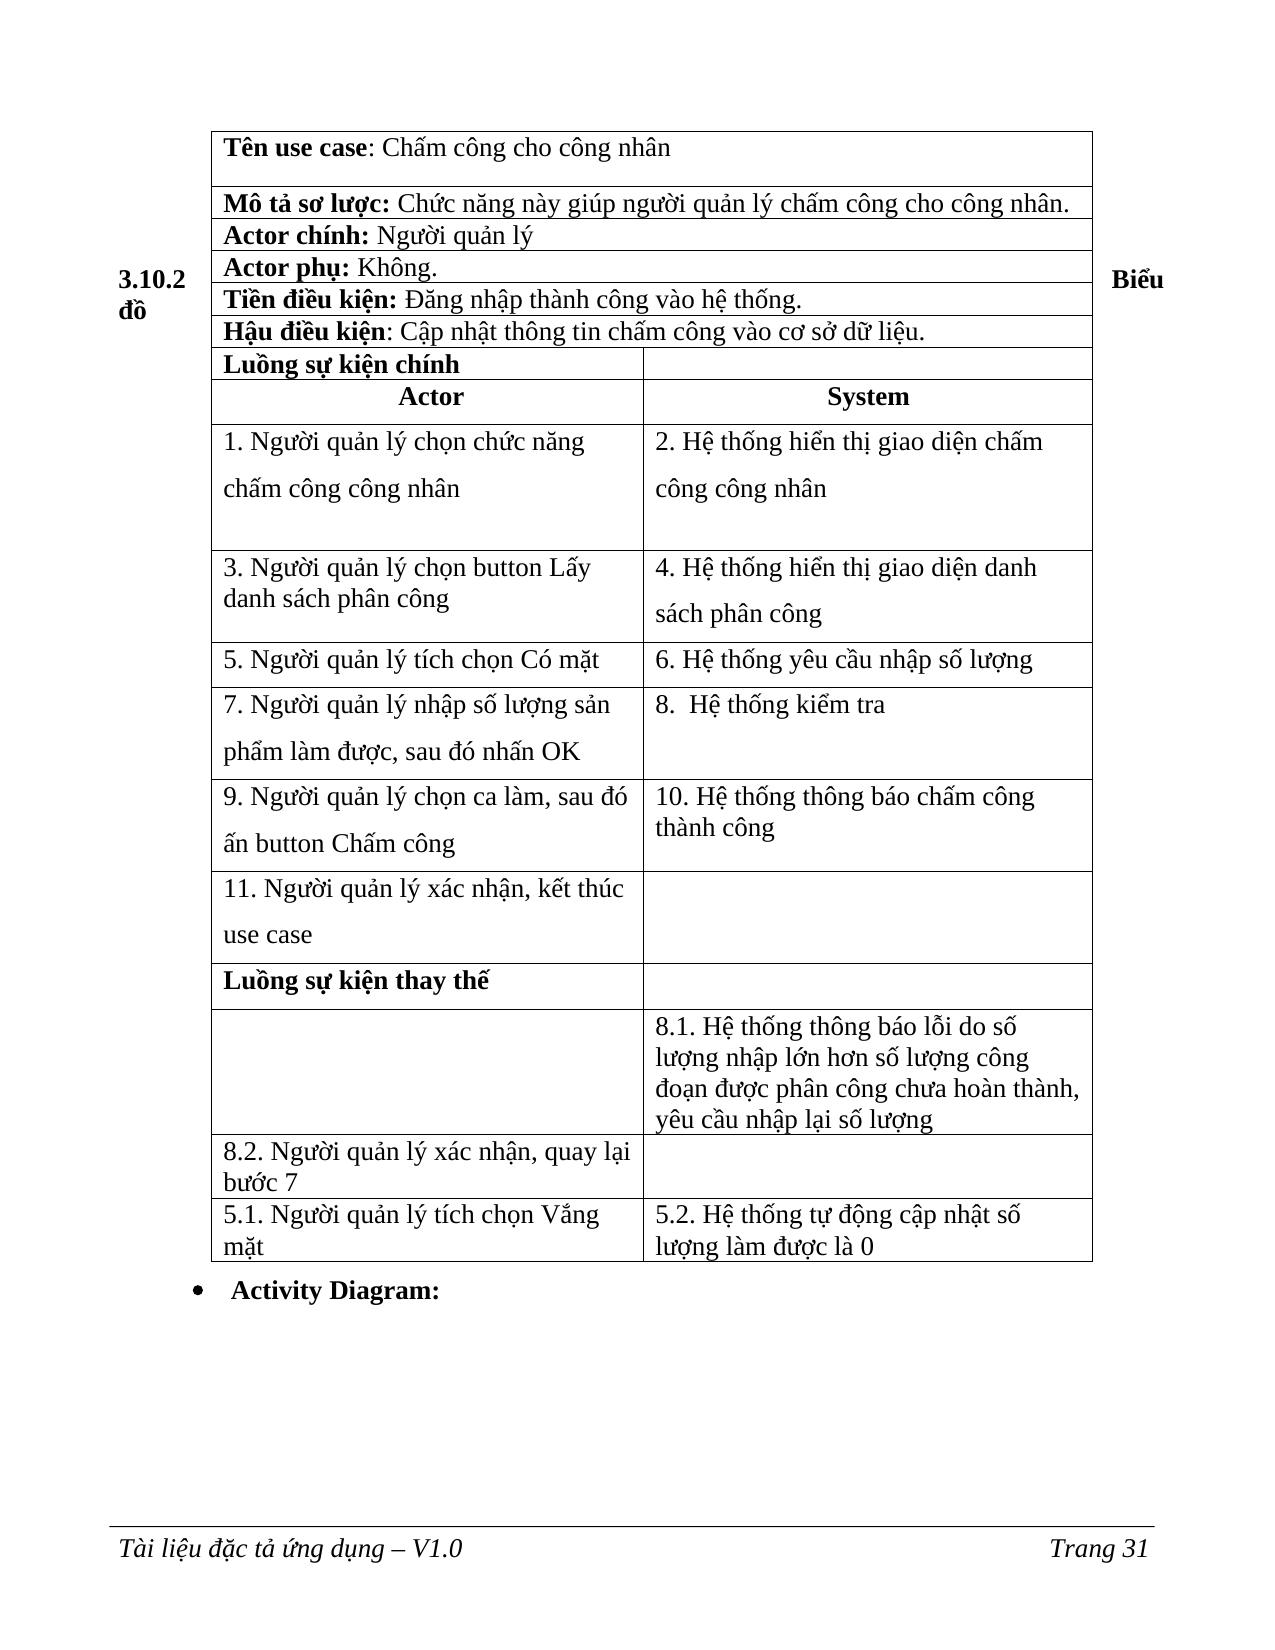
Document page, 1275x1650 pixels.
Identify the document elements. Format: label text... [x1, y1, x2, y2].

table_cell 10. Hệ thống thông báo chấm công thành công [644, 780, 1092, 871]
table_cell [644, 872, 1092, 963]
table_cell 11. Người quản lý xác nhận, kết thúc use case [212, 872, 643, 963]
table_header Tên use case: Chấm công cho công nhân [212, 132, 1092, 186]
table_cell Mô tả sơ lược: Chức năng này giúp người quản lý chấm công cho công nhân. [212, 187, 1092, 218]
table_cell 2. Hệ thống hiển thị giao diện chấm công công nhân [644, 425, 1092, 550]
table_cell 8.2. Người quản lý xác nhận, quay lại bước 7 [212, 1135, 643, 1197]
list Activity Diagram: [193, 338, 1186, 1306]
table_cell 5.2. Hệ thống tự động cập nhật số lượng làm được là 0 [644, 1199, 1092, 1261]
table_cell System [644, 380, 1092, 424]
table_cell [644, 348, 1092, 379]
table_cell 9. Người quản lý chọn ca làm, sau đó ấn button Chấm công [212, 780, 643, 871]
table_cell 8.1. Hệ thống thông báo lỗi do số lượng nhập lớn hơn số lượng công đoạn được phân công chưa hoàn thành, yêu cầu nhập lại số lượng [644, 1010, 1092, 1134]
table_cell [212, 1010, 643, 1134]
table_cell [644, 964, 1092, 1008]
table_cell Actor phụ: Không. [212, 251, 1092, 282]
table_cell Luồng sự kiện thay thế [212, 964, 643, 1008]
table_cell 5. Người quản lý tích chọn Có mặt [212, 643, 643, 687]
subtitle Biểu đồ [1093, 263, 1186, 326]
table_cell 4. Hệ thống hiển thị giao diện danh sách phân công [644, 551, 1092, 642]
table_cell Hậu điều kiện: Cập nhật thông tin chấm công vào cơ sở dữ liệu. [212, 316, 1092, 347]
table_cell Actor [212, 380, 643, 424]
table_cell Tiền điều kiện: Đăng nhập thành công vào hệ thống. [212, 283, 1092, 314]
table_cell 1. Người quản lý chọn chức năng chấm công công nhân [212, 425, 643, 550]
table_cell 6. Hệ thống yêu cầu nhập số lượng [644, 643, 1092, 687]
table_cell 7. Người quản lý nhập số lượng sản phẩm làm được, sau đó nhấn OK [212, 688, 643, 779]
table_cell [644, 1135, 1092, 1197]
table_cell Actor chính: Người quản lý [212, 219, 1092, 250]
table_cell 3. Người quản lý chọn button Lấy danh sách phân công [212, 551, 643, 642]
table_cell 5.1. Người quản lý tích chọn Vắng mặt [212, 1199, 643, 1261]
table_cell Luồng sự kiện chính [212, 348, 643, 379]
subtitle Biểu đồ [118, 263, 211, 326]
table_cell 8. Hệ thống kiểm tra [644, 688, 1092, 779]
